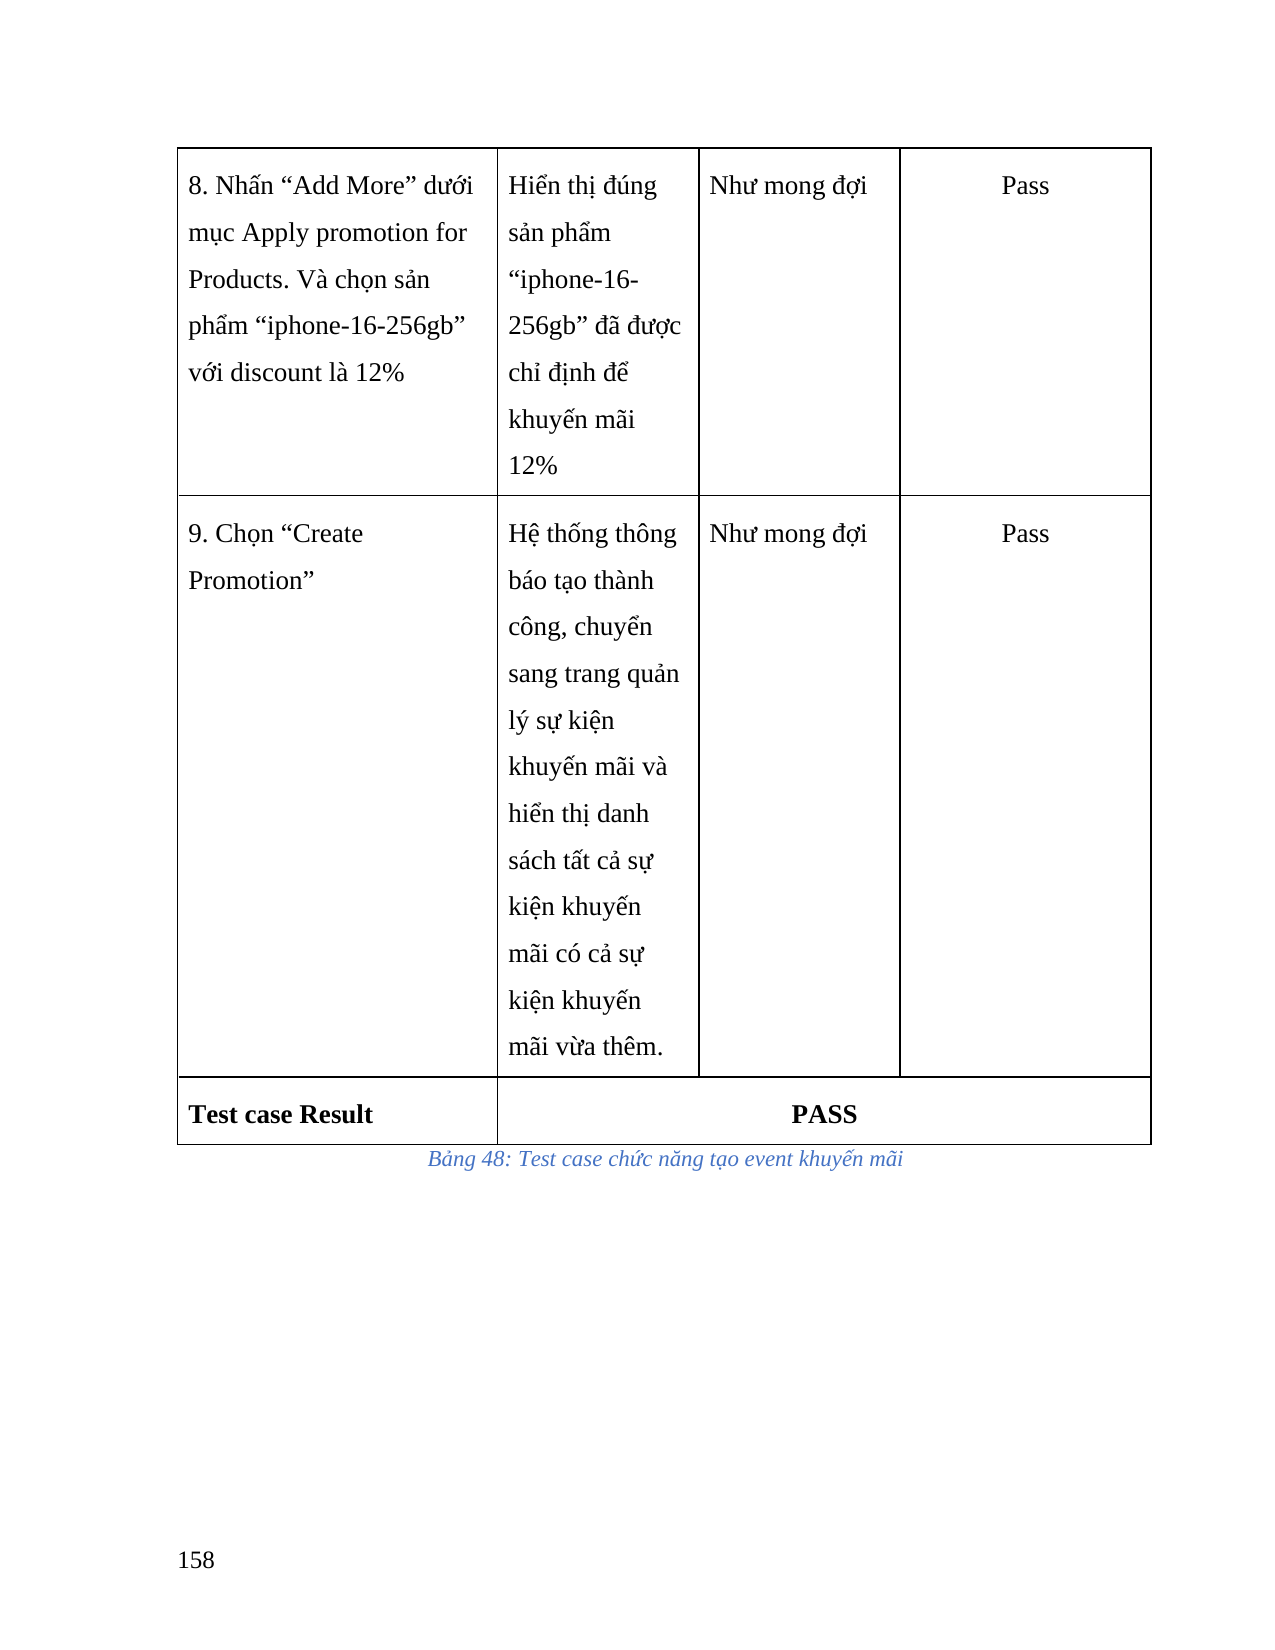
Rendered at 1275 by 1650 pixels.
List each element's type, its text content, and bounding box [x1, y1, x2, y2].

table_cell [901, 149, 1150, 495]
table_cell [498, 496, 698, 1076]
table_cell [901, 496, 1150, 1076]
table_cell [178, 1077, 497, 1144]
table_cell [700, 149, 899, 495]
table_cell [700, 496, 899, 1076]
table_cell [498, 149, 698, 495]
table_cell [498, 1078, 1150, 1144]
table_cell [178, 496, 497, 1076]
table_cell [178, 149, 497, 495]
text Bảng 48: Test case chức năng tạo event khuyến mãi [177, 1145, 1156, 1172]
